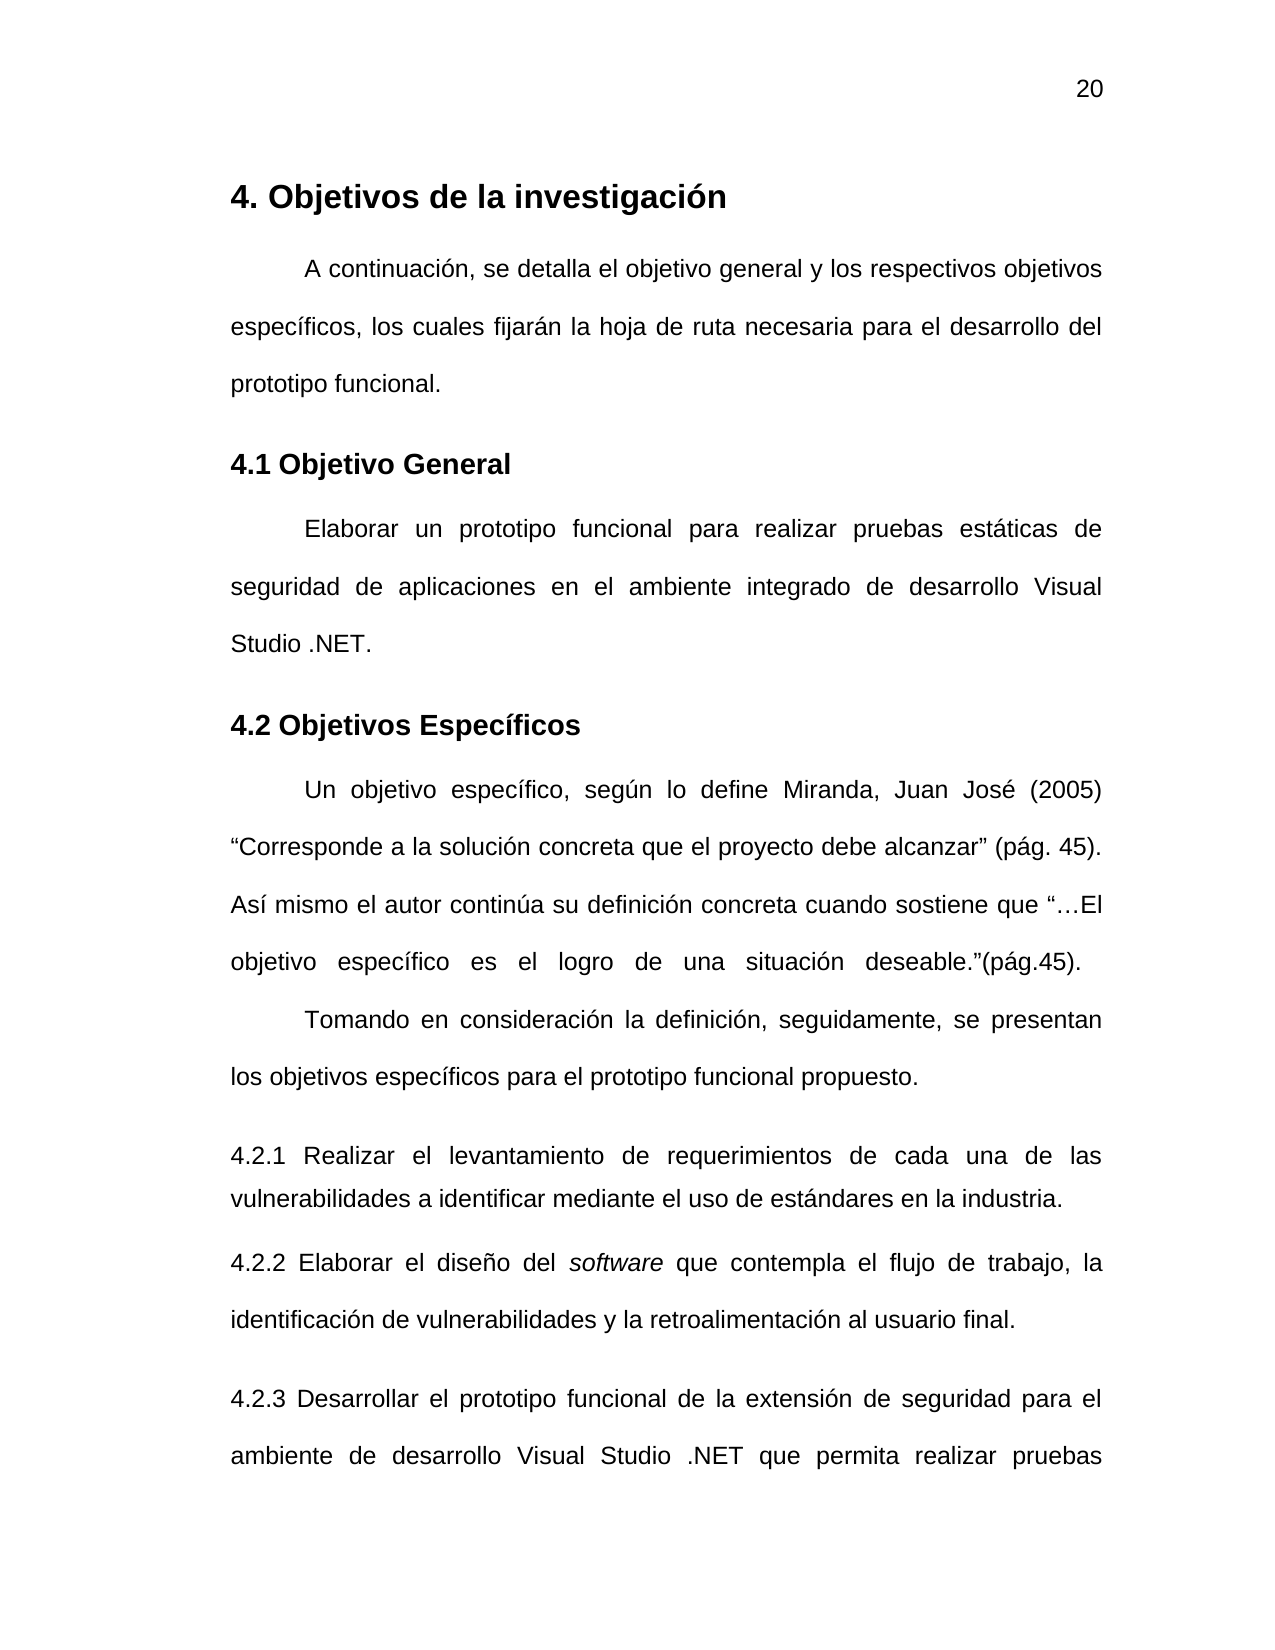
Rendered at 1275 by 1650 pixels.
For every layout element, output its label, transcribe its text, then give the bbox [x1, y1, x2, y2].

subtitle 4.2.2 Elaborar el diseño del software que contempla el flujo de trabajo, la identificación de vulnerabilidades y la retroalimentación al usuario final. [230, 1248, 1104, 1334]
subtitle Objetivos de la investigación [230, 177, 1104, 216]
text Un objetivo específico, según lo define Miranda, Juan José (2005) “Corresponde a la solución concreta que el proyecto debe alcanzar” (pág. 45). Así mismo el autor continúa su definición concreta cuando sostiene que “…El objetivo específico es el logro de una situación deseable.”(pág.45). Tomando en consideración la definición, seguidamente, se presentan los objetivos específicos para el prototipo funcional propuesto. [230, 775, 1104, 1091]
text Elaborar un prototipo funcional para realizar pruebas estáticas de seguridad de aplicaciones en el ambiente integrado de desarrollo Visual Studio .NET. [230, 514, 1104, 658]
text A continuación, se detalla el objetivo general y los respectivos objetivos específicos, los cuales fijarán la hoja de ruta necesaria para el desarrollo del prototipo funcional. [230, 254, 1104, 398]
subtitle Objetivos Específicos [230, 708, 1104, 741]
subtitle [230, 1384, 1104, 1470]
subtitle Objetivo General [230, 447, 1104, 481]
subtitle 4.2.1 Realizar el levantamiento de requerimientos de cada una de las vulnerabilidades a identificar mediante el uso de estándares en la industria. [230, 1141, 1104, 1213]
